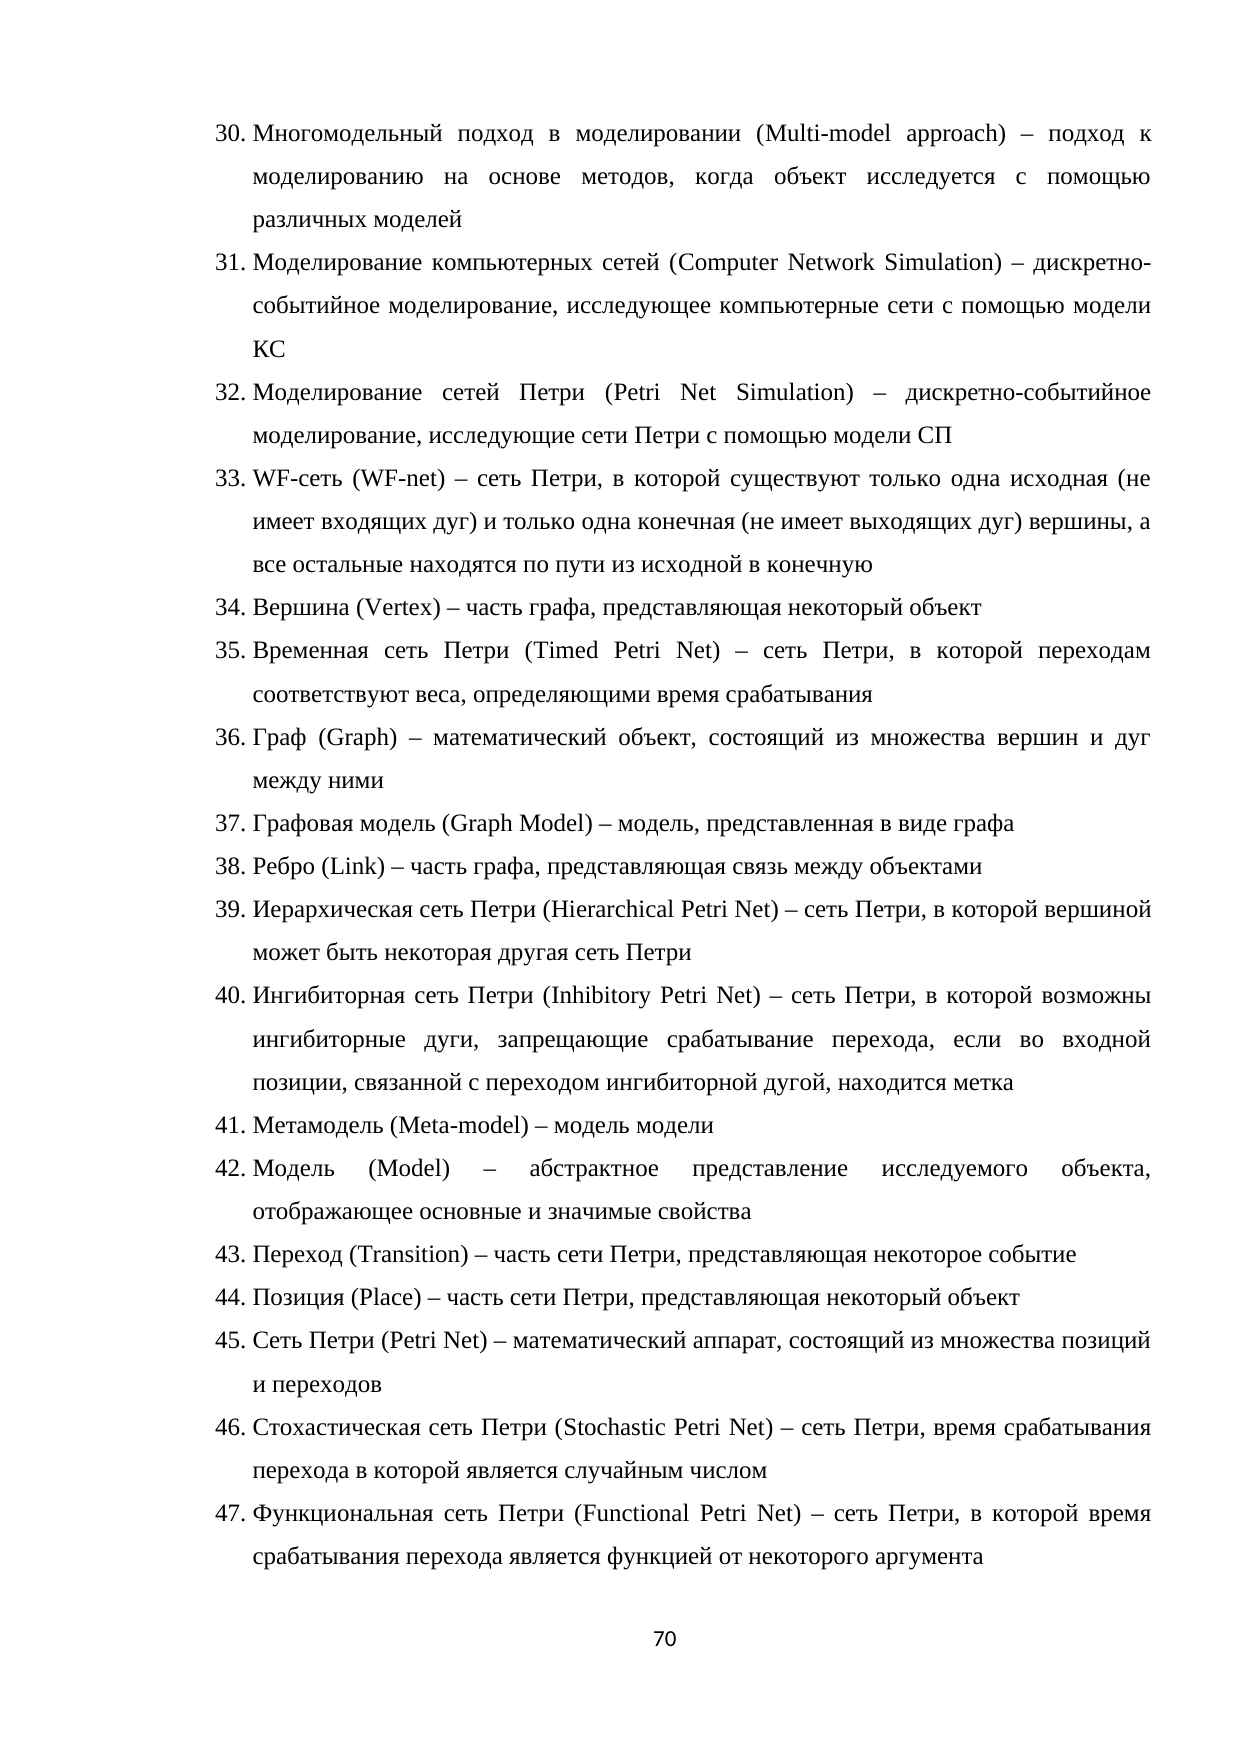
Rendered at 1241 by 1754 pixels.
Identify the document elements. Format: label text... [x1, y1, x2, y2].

list Стохастическая сеть Петри (Stochastic Petri Net) – сеть Петри, время срабатывания перехода в которой является случайным числом [215, 1412, 1152, 1484]
list Ингибиторная сеть Петри (Inhibitory Petri Net) – сеть Петри, в которой возможны ингибиторные дуги, запрещающие срабатывание перехода, если во входной позиции, связанной с переходом ингибиторной дугой, находится метка [215, 981, 1152, 1096]
list Вершина (Vertex) – часть графа, представляющая некоторый объект [215, 592, 1152, 621]
list Графовая модель (Graph Model) – модель, представленная в виде графа [215, 808, 1152, 837]
list Многомодельный подход в моделировании (Multi-model approach) – подход к моделированию на основе методов, когда объект исследуется с помощью различных моделей [215, 118, 1152, 233]
list Ребро (Link) – часть графа, представляющая связь между объектами [215, 851, 1152, 880]
list Сеть Петри (Petri Net) – математический аппарат, состоящий из множества позиций и переходов [215, 1326, 1152, 1397]
list Модель (Model) – абстрактное представление исследуемого объекта, отображающее основные и значимые свойства [215, 1153, 1152, 1225]
list Моделирование сетей Петри (Petri Net Simulation) – дискретно-событийное моделирование, исследующие сети Петри с помощью модели СП [215, 377, 1152, 449]
list Функциональная сеть Петри (Functional Petri Net) – сеть Петри, в которой время срабатывания перехода является функцией от некоторого аргумента [215, 1498, 1152, 1570]
list Метамодель (Meta-model) – модель модели [215, 1110, 1152, 1139]
list Иерархическая сеть Петри (Hierarchical Petri Net) – сеть Петри, в которой вершиной может быть некоторая другая сеть Петри [215, 894, 1152, 966]
list Позиция (Place) – часть сети Петри, представляющая некоторый объект [215, 1282, 1152, 1311]
list Переход (Transition) – часть сети Петри, представляющая некоторое событие [215, 1239, 1152, 1268]
list Временная сеть Петри (Timed Petri Net) – сеть Петри, в которой переходам соответствуют веса, определяющими время срабатывания [215, 636, 1152, 707]
list WF-сеть (WF-net) – сеть Петри, в которой существуют только одна исходная (не имеет входящих дуг) и только одна конечная (не имеет выходящих дуг) вершины, а все остальные находятся по пути из исходной в конечную [215, 463, 1152, 578]
list Граф (Graph) – математический объект, состоящий из множества вершин и дуг между ними [215, 722, 1152, 794]
list Моделирование компьютерных сетей (Computer Network Simulation) – дискретно-событийное моделирование, исследующее компьютерные сети с помощью модели КС [215, 247, 1152, 362]
